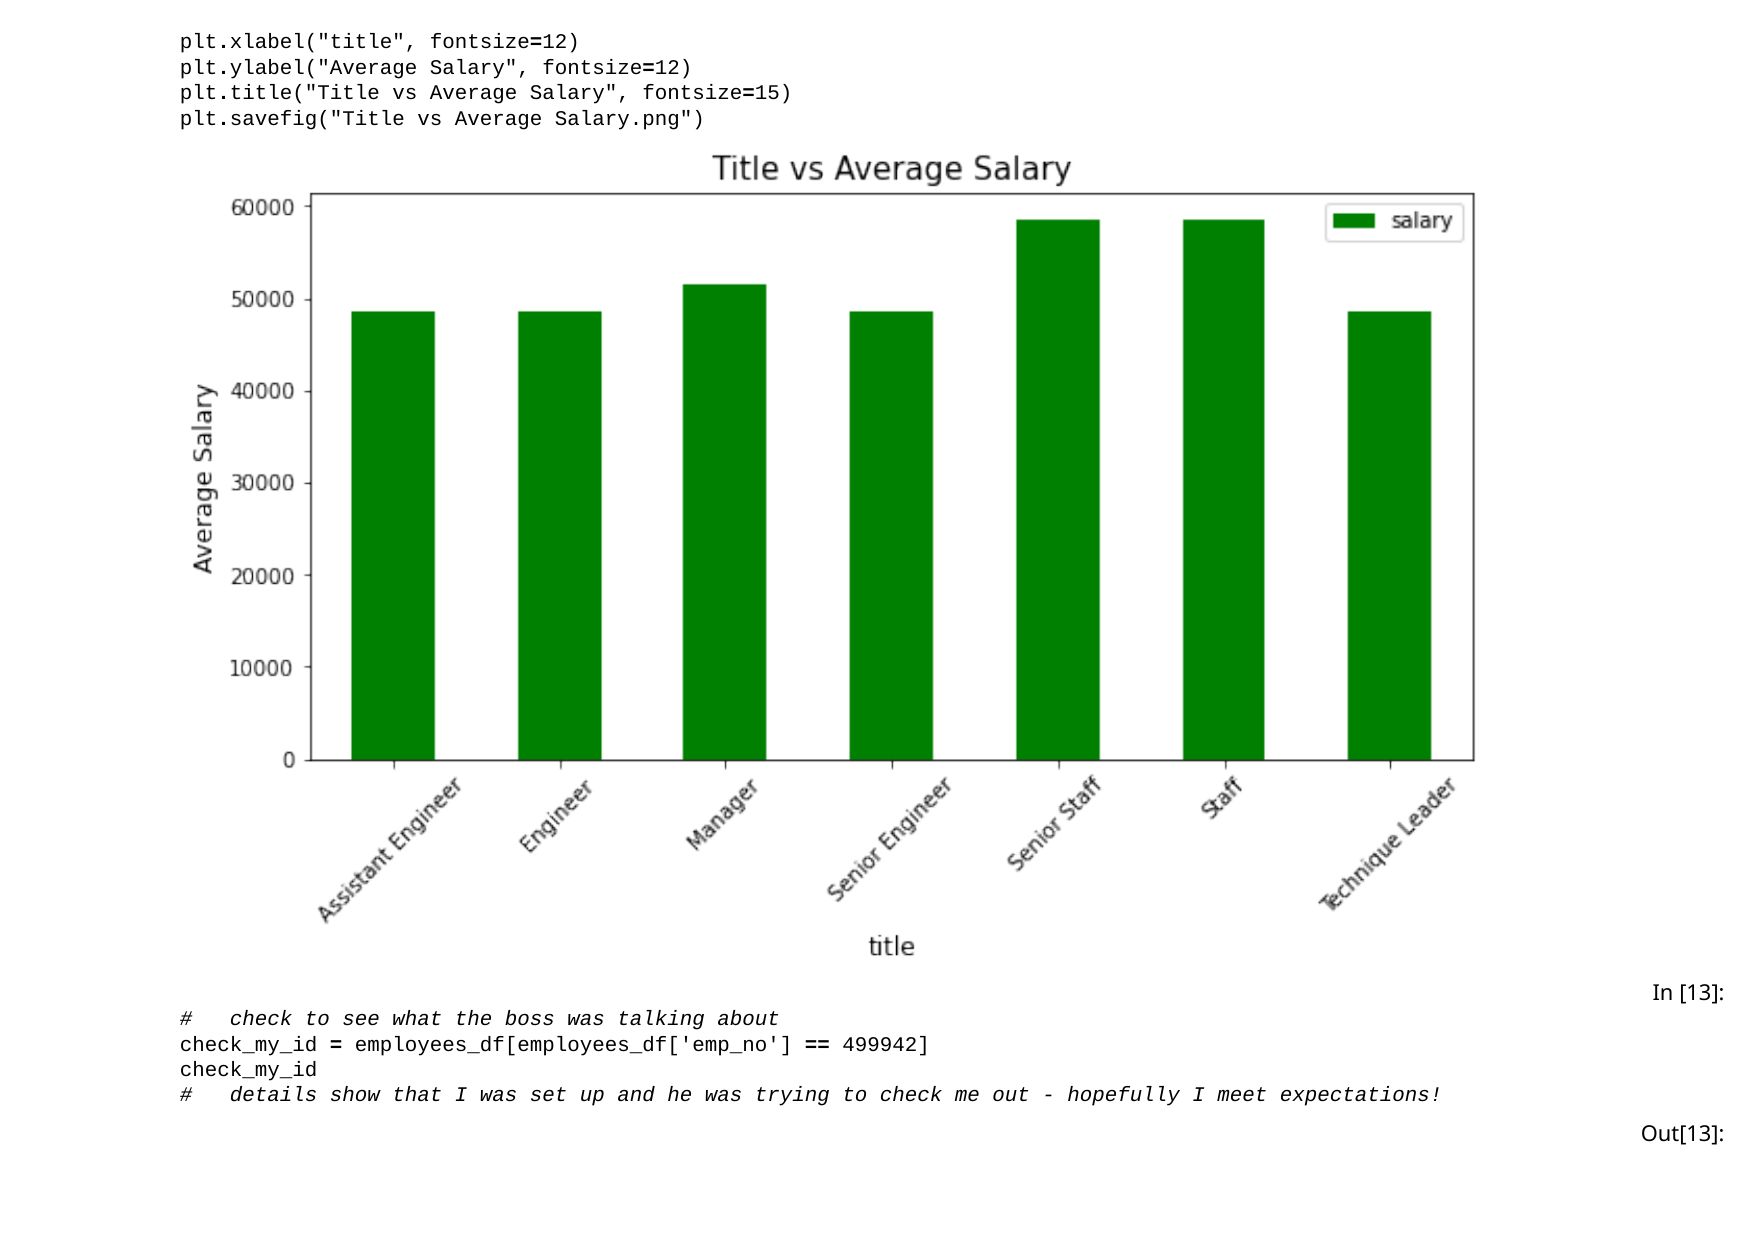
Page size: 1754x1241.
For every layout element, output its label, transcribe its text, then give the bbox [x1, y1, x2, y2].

text plt.ylabel("Average Salary", fontsize=12) [179, 55, 1724, 80]
text # check to see what the boss was talking about [179, 1006, 1724, 1032]
text check_my_id [179, 1057, 1724, 1083]
picture [179, 141, 1488, 977]
text Out[13]: [179, 1118, 1724, 1148]
text plt.title("Title vs Average Salary", fontsize=15) [179, 80, 1724, 106]
text plt.xlabel("title", fontsize=12) [179, 29, 1724, 55]
text # details show that I was set up and he was trying to check me out - hopefully I meet expectations! [179, 1083, 1724, 1108]
text plt.savefig("Title vs Average Salary.png") [179, 106, 1724, 131]
text In [13]: [179, 977, 1724, 1006]
text check_my_id = employees_df[employees_df['emp_no'] == 499942] [179, 1032, 1724, 1057]
